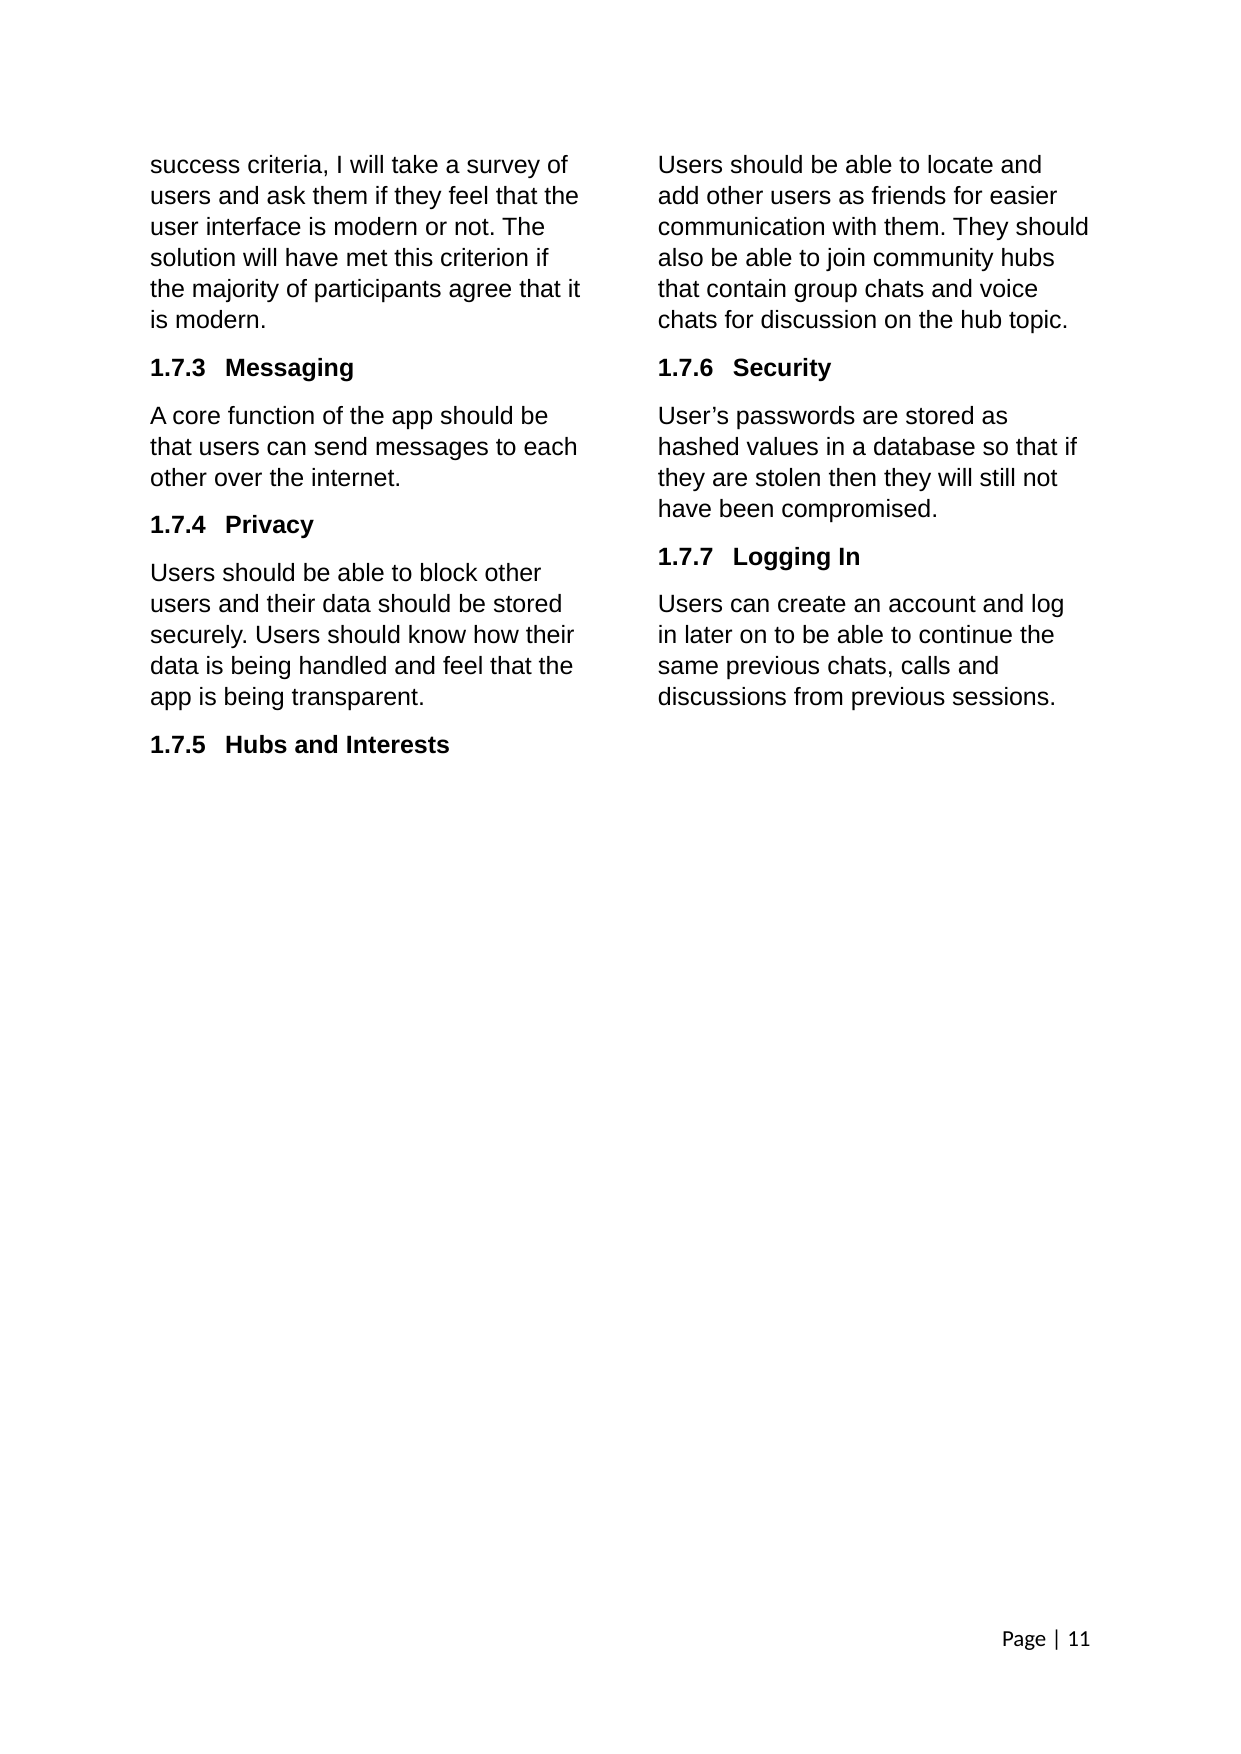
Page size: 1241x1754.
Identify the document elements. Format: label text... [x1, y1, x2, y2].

text A core function of the app should be that users can send messages to each other over the internet. [150, 401, 583, 491]
list Messaging [150, 353, 583, 382]
list Privacy [150, 510, 583, 539]
list Security [658, 353, 1090, 382]
text Users can create an account and log in later on to be able to continue the same previous chats, calls and discussions from previous sessions. [658, 589, 1090, 711]
list Hubs and Interests [150, 730, 583, 759]
text User’s passwords are stored as hashed values in a database so that if they are stolen then they will still not have been compromised. [658, 401, 1090, 522]
text Users should be able to block other users and their data should be stored securely. Users should know how their data is being handled and feel that the app is being transparent. [150, 558, 583, 711]
list Logging In [658, 541, 1090, 570]
text Users should be able to locate and add other users as friends for easier communication with them. They should also be able to join community hubs that contain group chats and voice chats for discussion on the hub topic. [658, 150, 1090, 334]
